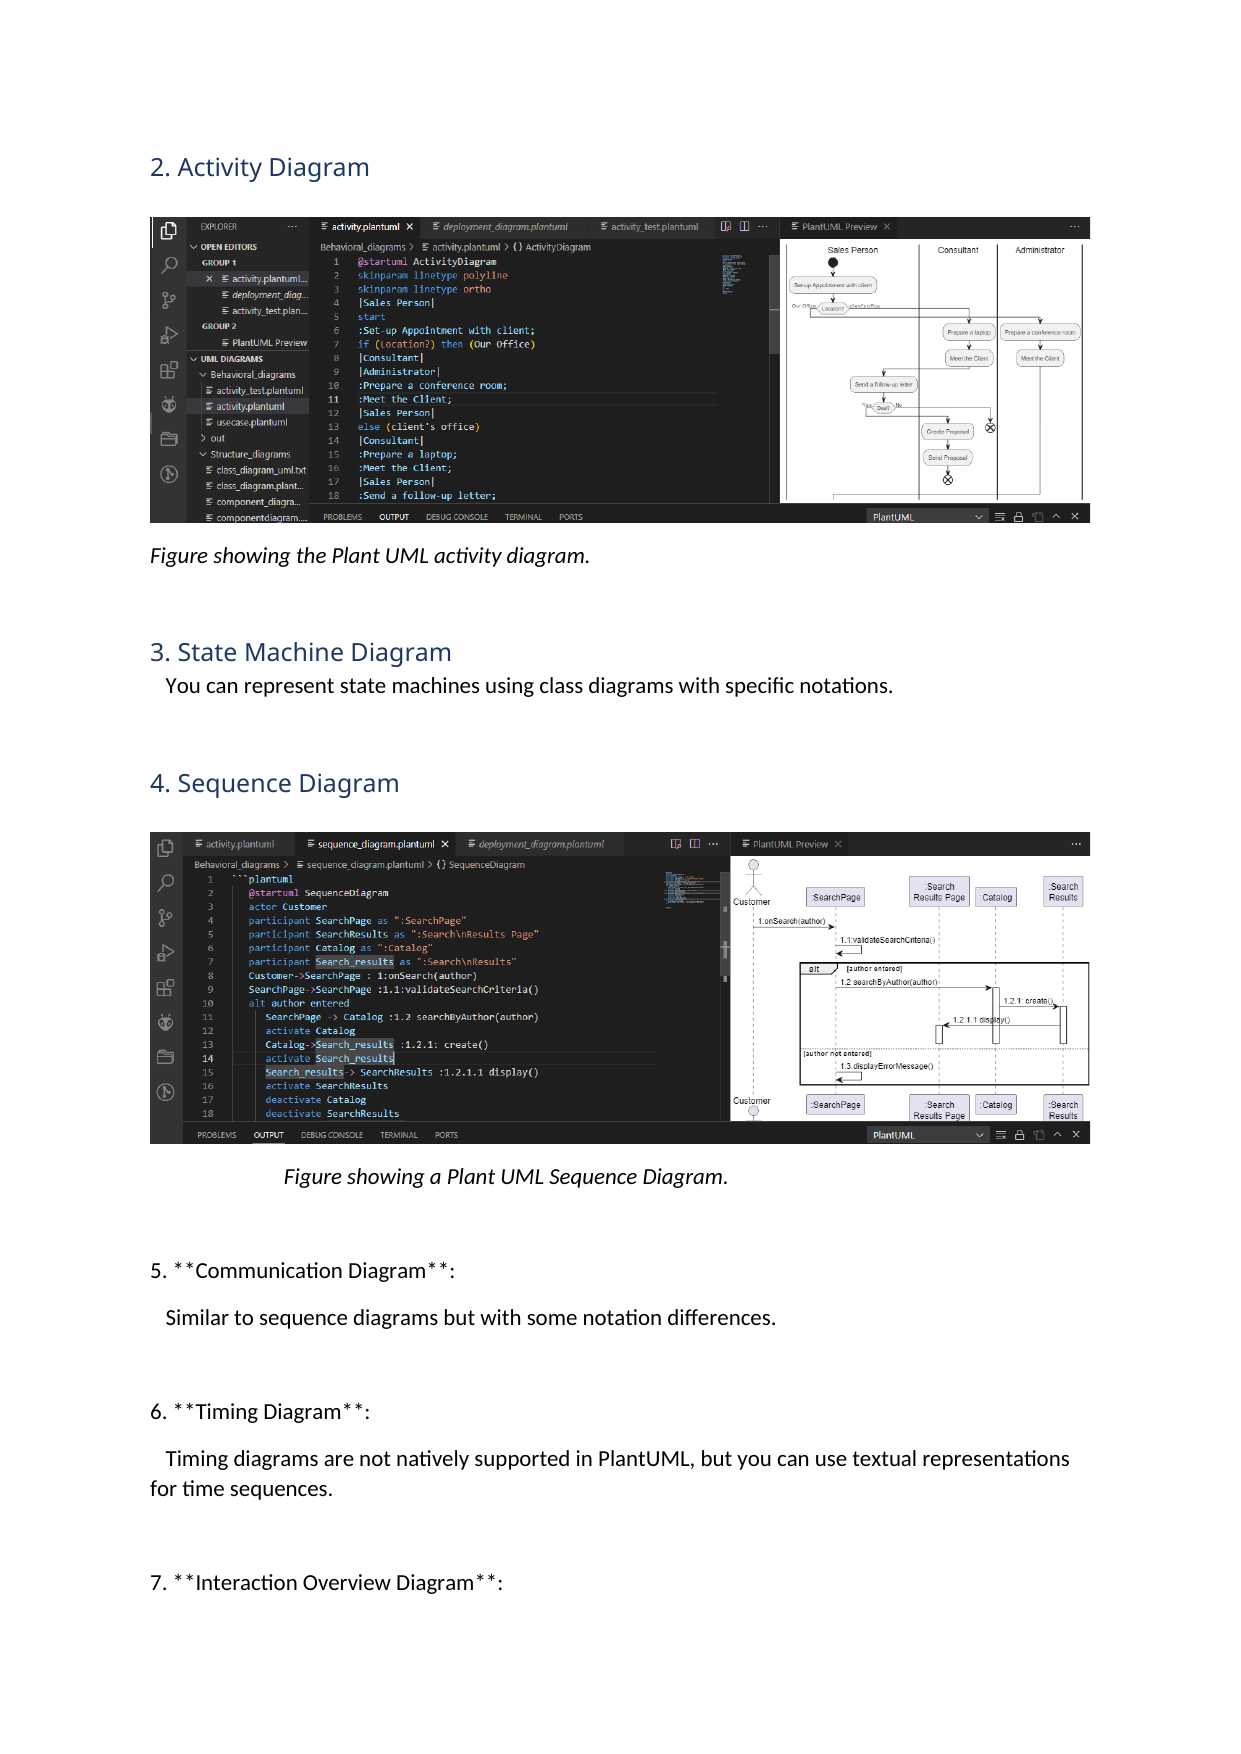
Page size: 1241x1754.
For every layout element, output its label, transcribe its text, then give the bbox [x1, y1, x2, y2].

text 5. **Communication Diagram**: [150, 1256, 1090, 1284]
subtitle 4. Sequence Diagram [150, 765, 1090, 799]
subtitle 3. State Machine Diagram [150, 635, 1090, 669]
text You can represent state machines using class diagrams with specific notations. [150, 672, 1090, 699]
text Figure showing the Plant UML activity diagram. [150, 541, 1090, 569]
picture [150, 217, 1091, 523]
text 7. **Interaction Overview Diagram**: [150, 1568, 1090, 1596]
text 6. **Timing Diagram**: [150, 1397, 1090, 1425]
picture [150, 832, 1091, 1144]
text Timing diagrams are not natively supported in PlantUML, but you can use textual representations for time sequences. [150, 1444, 1090, 1502]
subtitle 2. Activity Diagram [150, 150, 1090, 184]
text Figure showing a Plant UML Sequence Diagram. [150, 1162, 1090, 1190]
text Similar to sequence diagrams but with some notation differences. [150, 1303, 1090, 1331]
